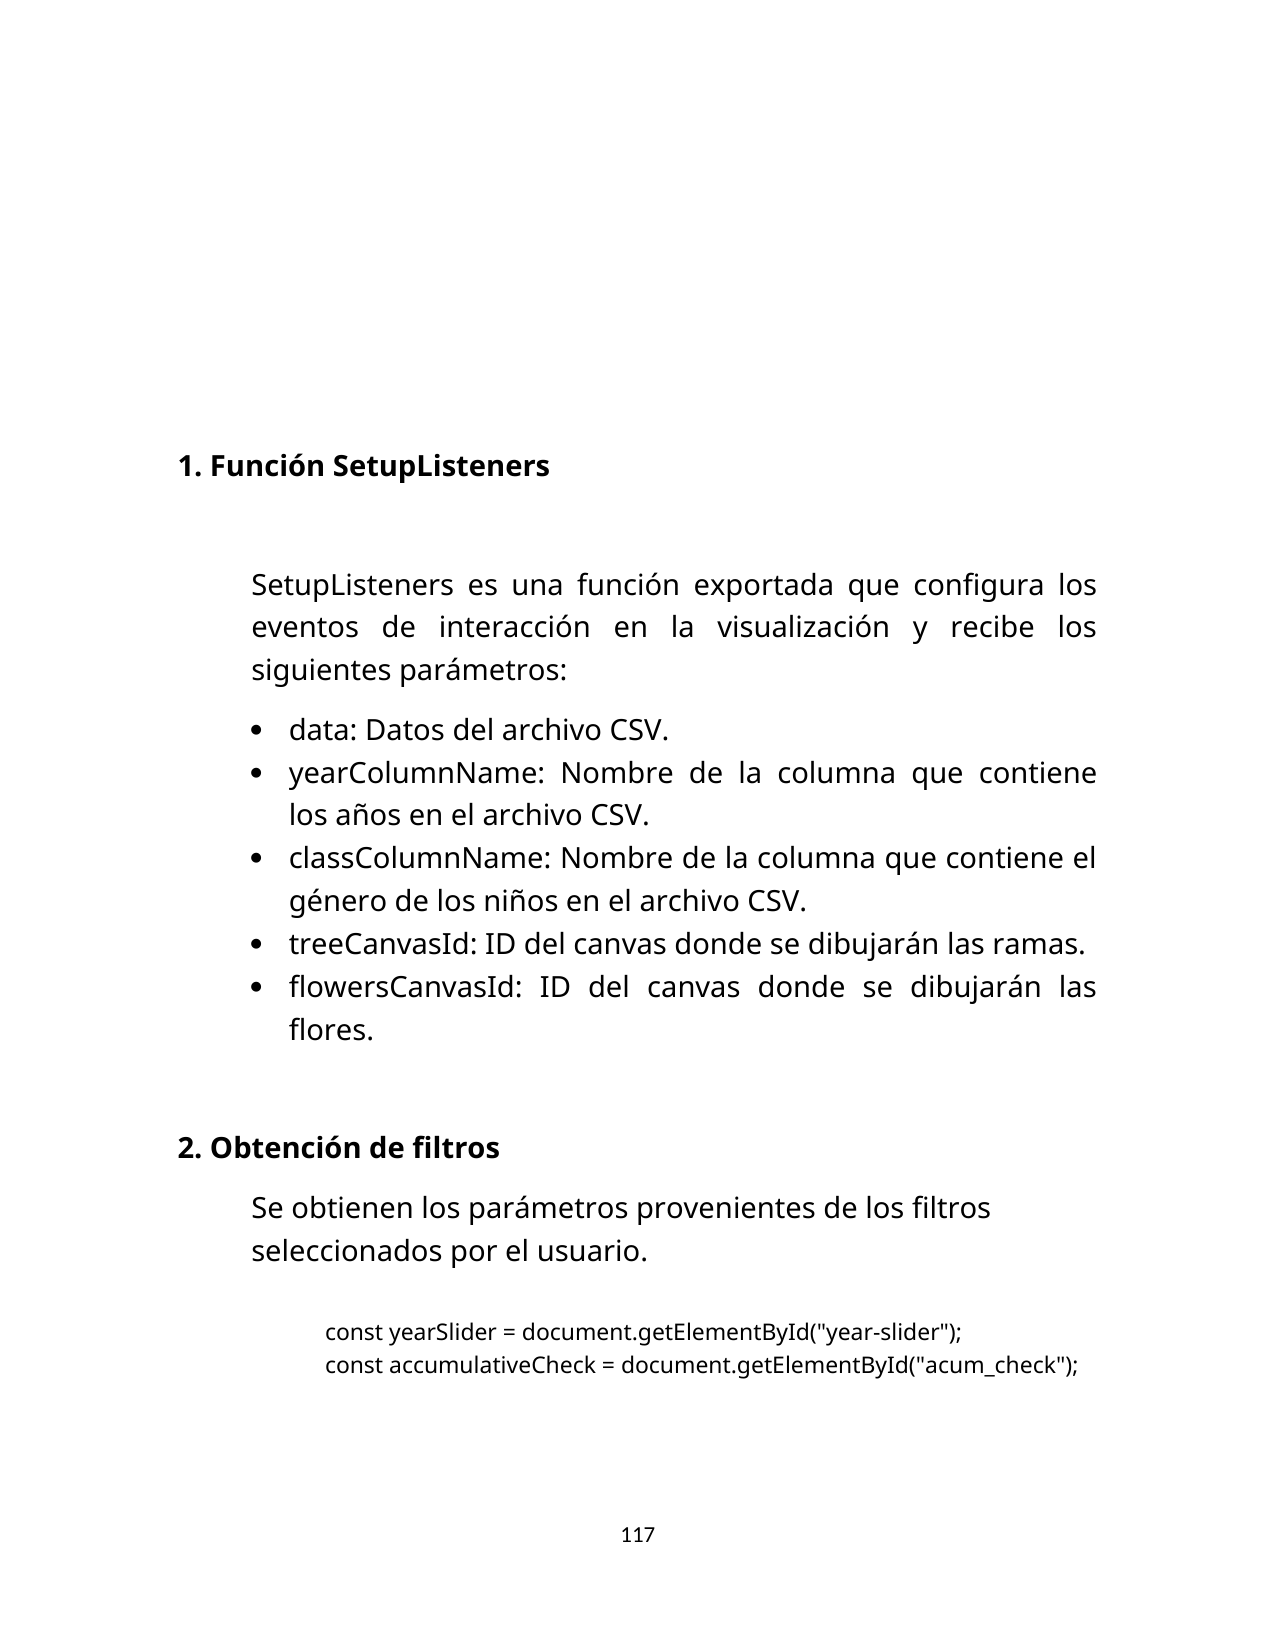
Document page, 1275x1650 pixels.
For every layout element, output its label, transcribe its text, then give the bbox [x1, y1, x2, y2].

text 2. Obtención de filtros [177, 1128, 1098, 1167]
list data: Datos del archivo CSV. [251, 709, 1098, 749]
text SetupListeners es una función exportada que configura los eventos de interacción en la visualización y recibe los siguientes parámetros: [251, 564, 1098, 689]
list flowersCanvasId: ID del canvas donde se dibujarán las flores. [251, 966, 1098, 1048]
text const yearSlider = document.getElementById("year-slider"); [325, 1316, 1098, 1347]
list yearColumnName: Nombre de la columna que contiene los años en el archivo CSV. [251, 752, 1098, 834]
text Se obtienen los parámetros provenientes de los filtros seleccionados por el usuario. [251, 1187, 1098, 1270]
list classColumnName: Nombre de la columna que contiene el género de los niños en el archivo CSV. [251, 837, 1098, 920]
list treeCanvasId: ID del canvas donde se dibujarán las ramas. [251, 923, 1098, 963]
text const accumulativeCheck = document.getElementById("acum_check"); [325, 1349, 1098, 1381]
text 1. Función SetupListeners [177, 445, 1098, 485]
